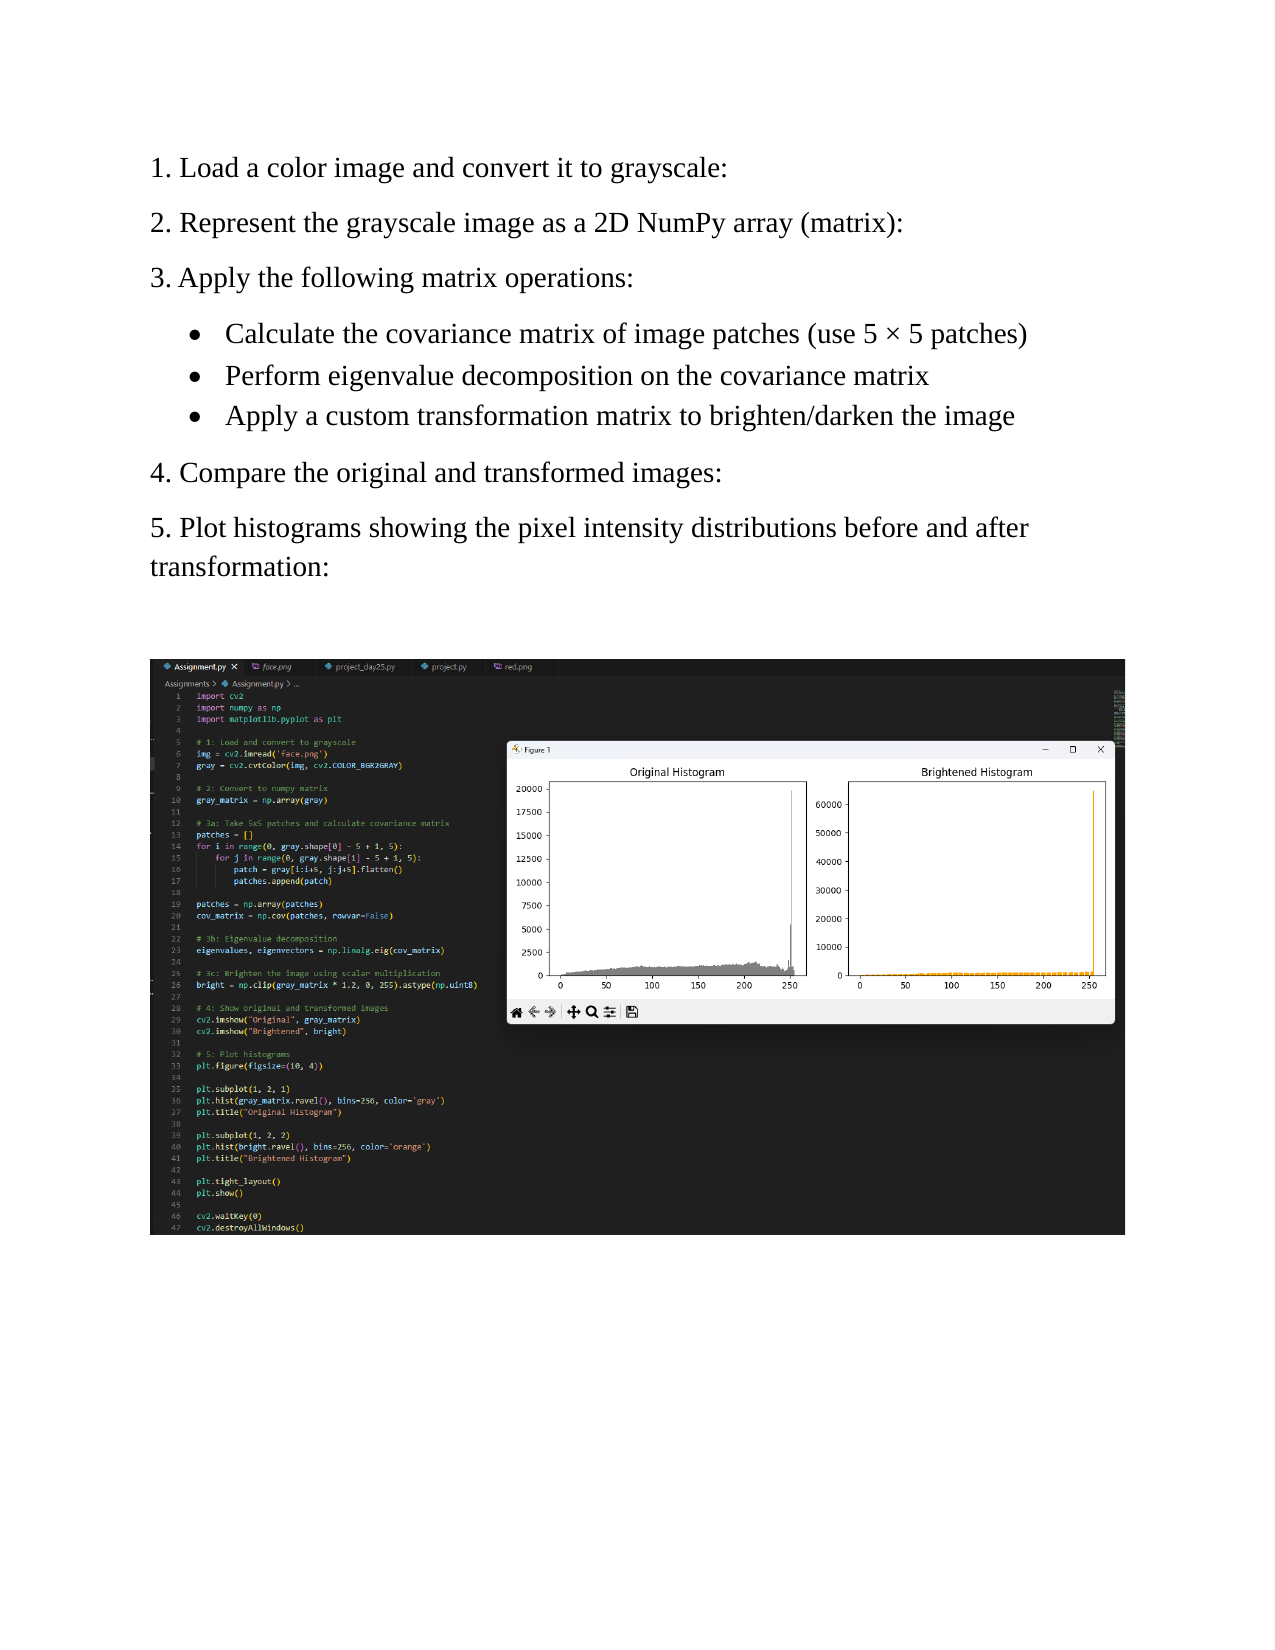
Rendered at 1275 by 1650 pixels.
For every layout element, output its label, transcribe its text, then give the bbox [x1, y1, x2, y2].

text 1. Load a color image and convert it to grayscale: [150, 150, 1125, 183]
list Calculate the covariance matrix of image patches (use 5 × 5 patches) [187, 316, 1125, 351]
text 2. Represent the grayscale image as a 2D NumPy array (matrix): [150, 205, 1125, 239]
text 3. Apply the following matrix operations: [150, 260, 1125, 294]
list Apply a custom transformation matrix to brighten/darken the image [187, 397, 1125, 433]
text 5. Plot histograms showing the pixel intensity distributions before and after transformation: [150, 510, 1125, 582]
list Perform eigenvalue decomposition on the covariance matrix [187, 357, 1125, 392]
picture [150, 659, 1125, 1235]
text 4. Compare the original and transformed images: [150, 455, 1125, 489]
